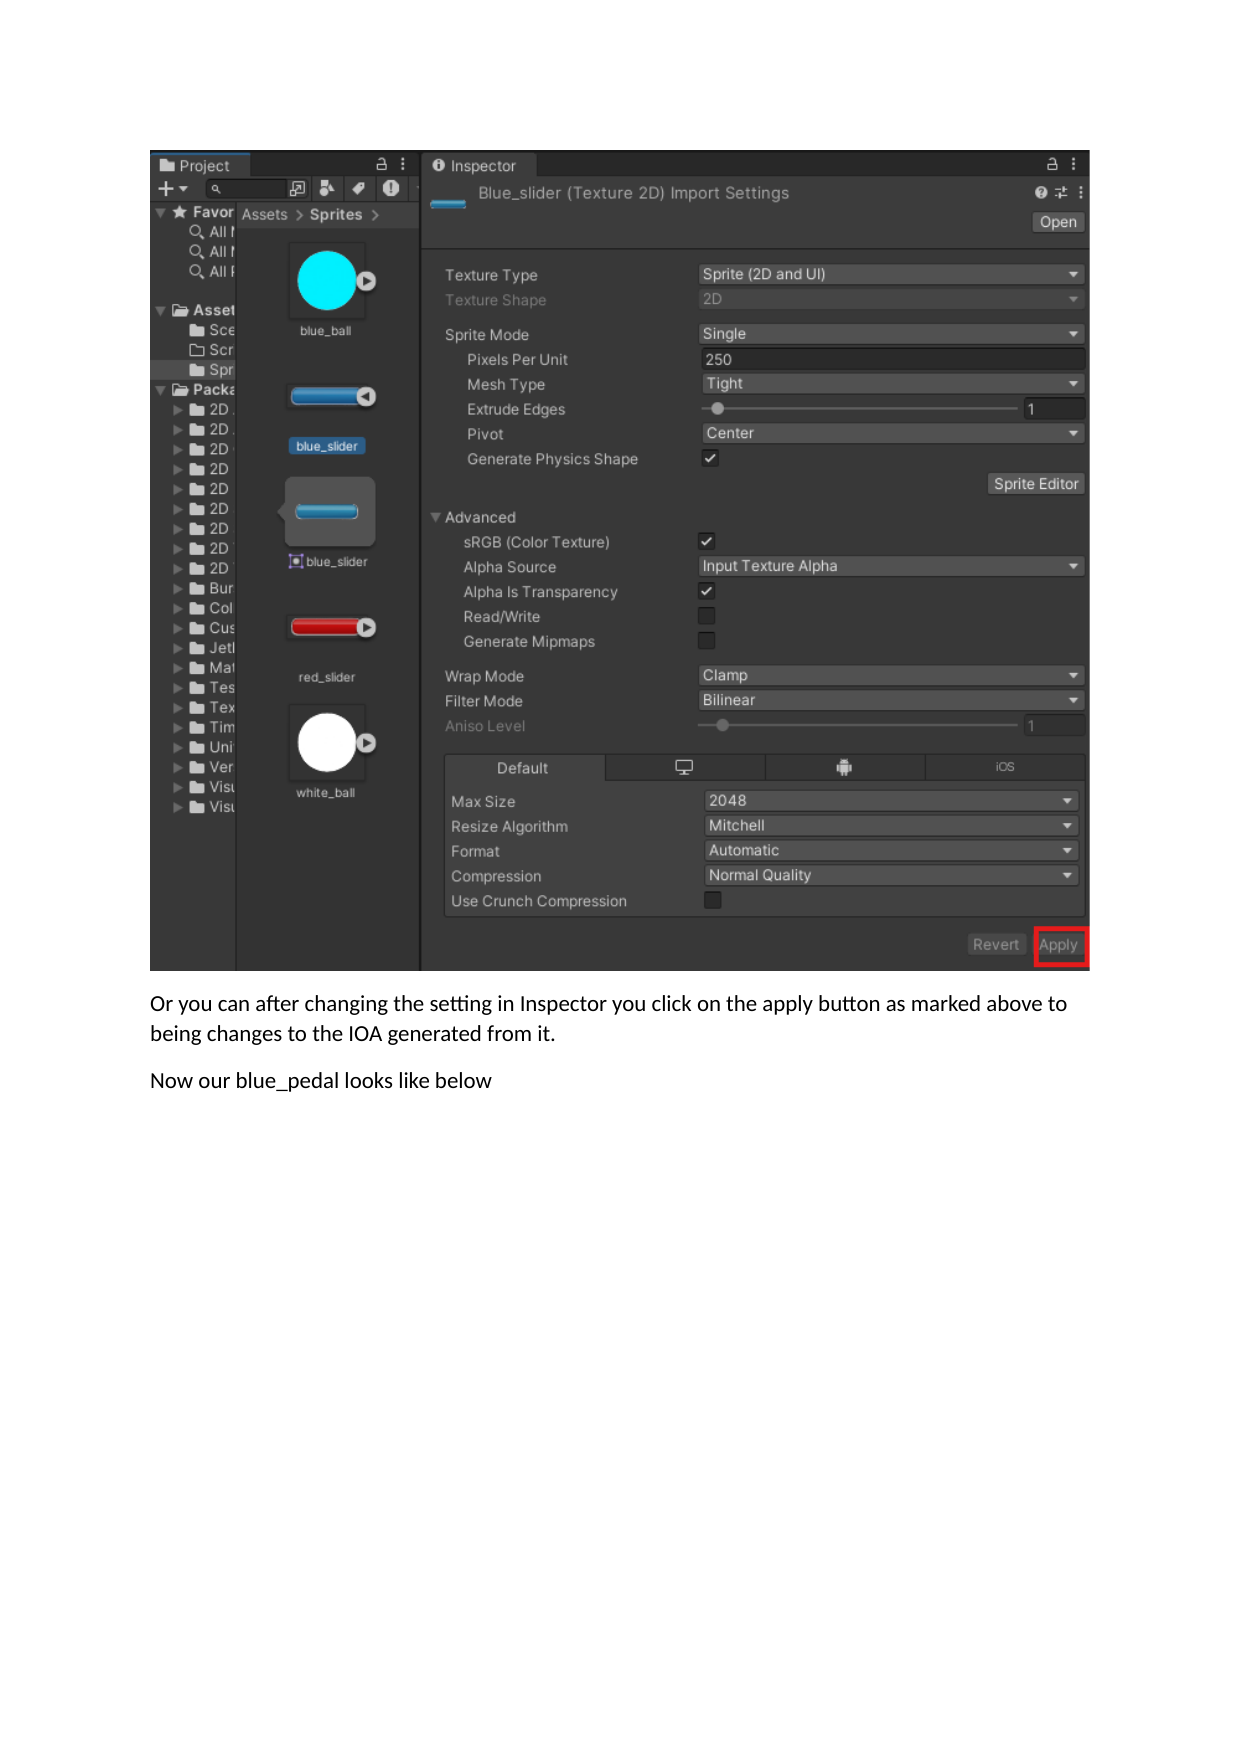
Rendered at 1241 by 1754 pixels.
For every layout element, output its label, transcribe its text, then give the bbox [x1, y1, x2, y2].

text Or you can after changing the setting in Inspector you click on the apply button as marked above to being changes to the IOA generated from it. [150, 989, 1090, 1047]
text Now our blue_pedal looks like below [150, 1066, 1090, 1094]
picture [150, 150, 1091, 971]
